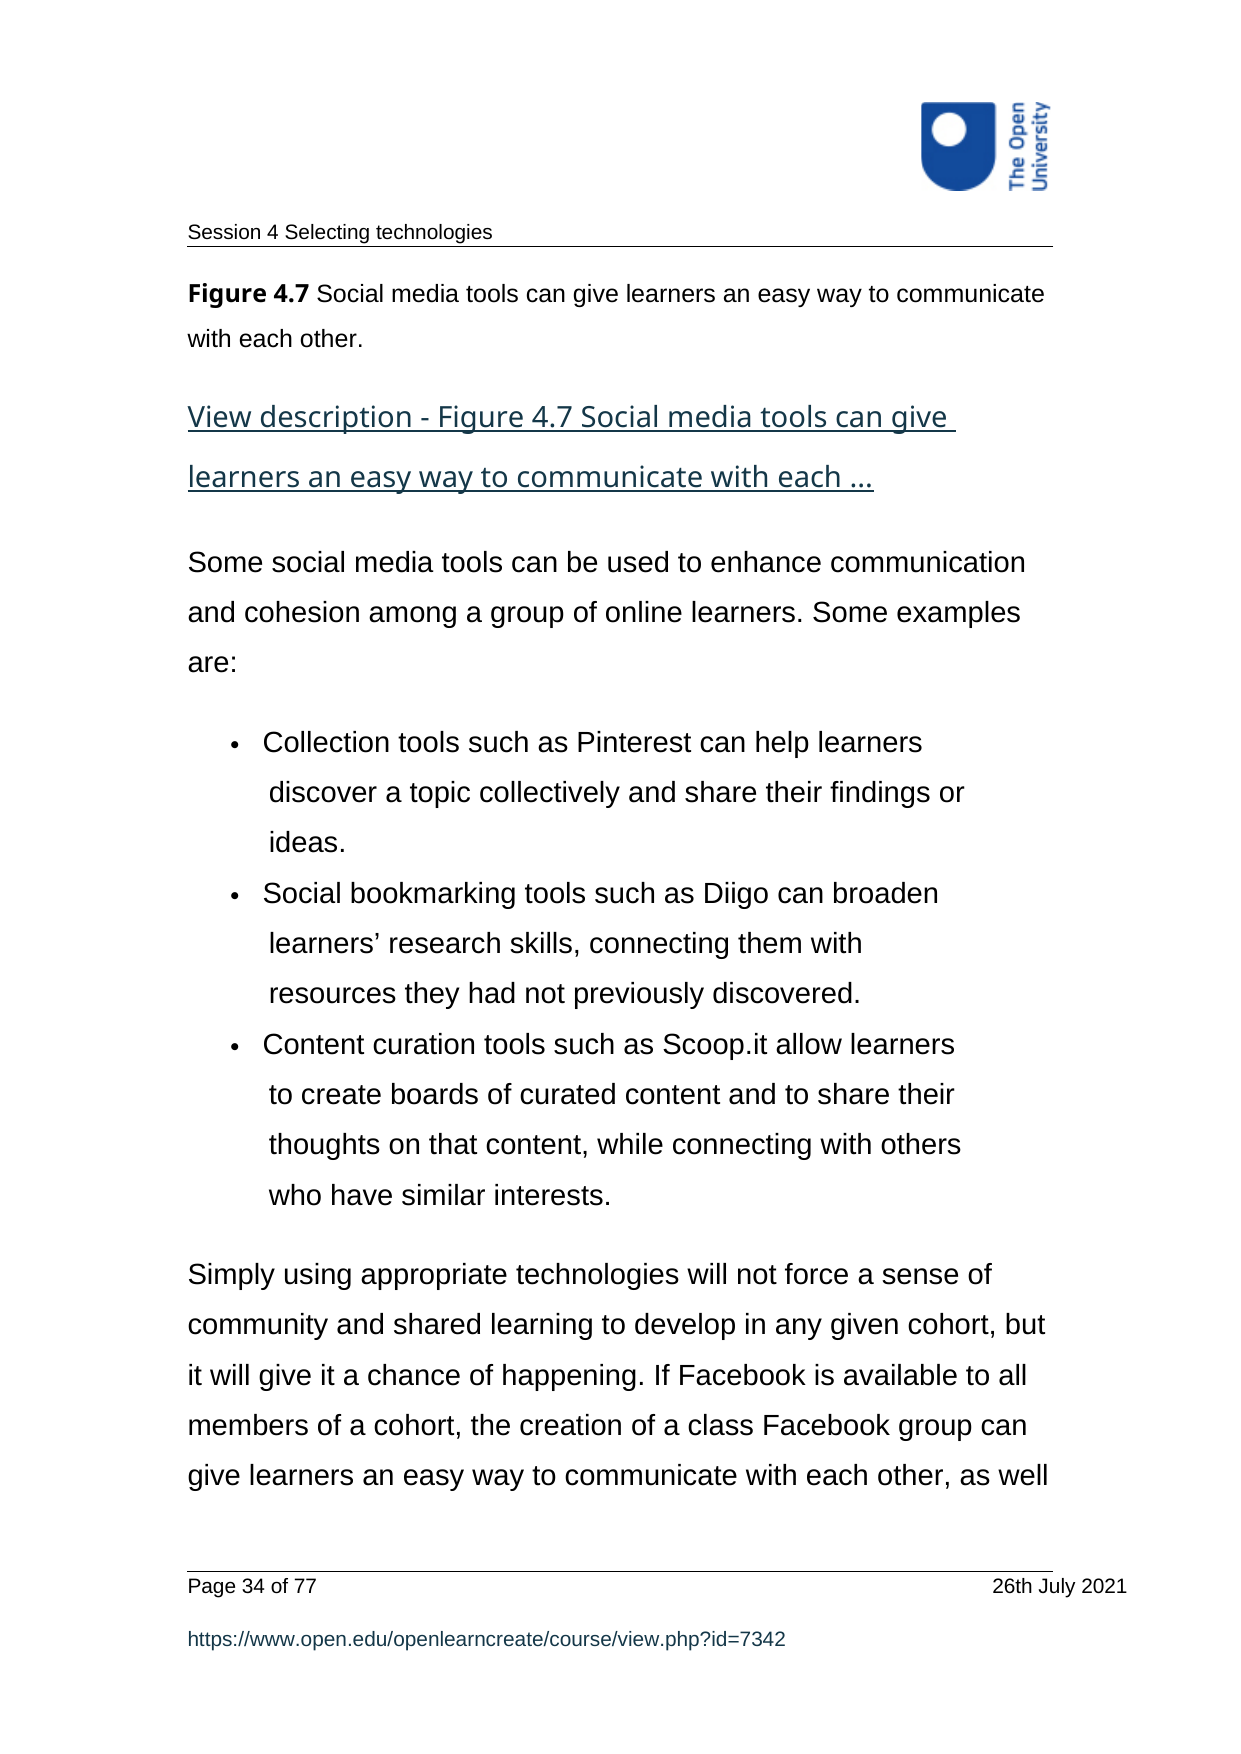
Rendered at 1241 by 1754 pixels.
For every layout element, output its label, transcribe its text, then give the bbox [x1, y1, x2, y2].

list Collection tools such as Pinterest can help learners discover a topic collectively and share their findings or ideas. [231, 725, 972, 859]
text Figure 4.7 Social media tools can give learners an easy way to communicate with each other. [187, 276, 1053, 353]
text View description - Figure 4.7 Social media tools can give learners an easy way to communicate with each ... [187, 397, 1053, 496]
list Content curation tools such as Scoop.it allow learners to create boards of curated content and to share their thoughts on that content, while connecting with others who have similar interests. [231, 1027, 972, 1211]
list Social bookmarking tools such as Diigo can broaden learners’ research skills, connecting them with resources they had not previously discovered. [231, 876, 972, 1010]
text Some social media tools can be used to enhance communication and cohesion among a group of online learners. Some examples are: [187, 545, 1053, 679]
picture [921, 102, 1052, 191]
